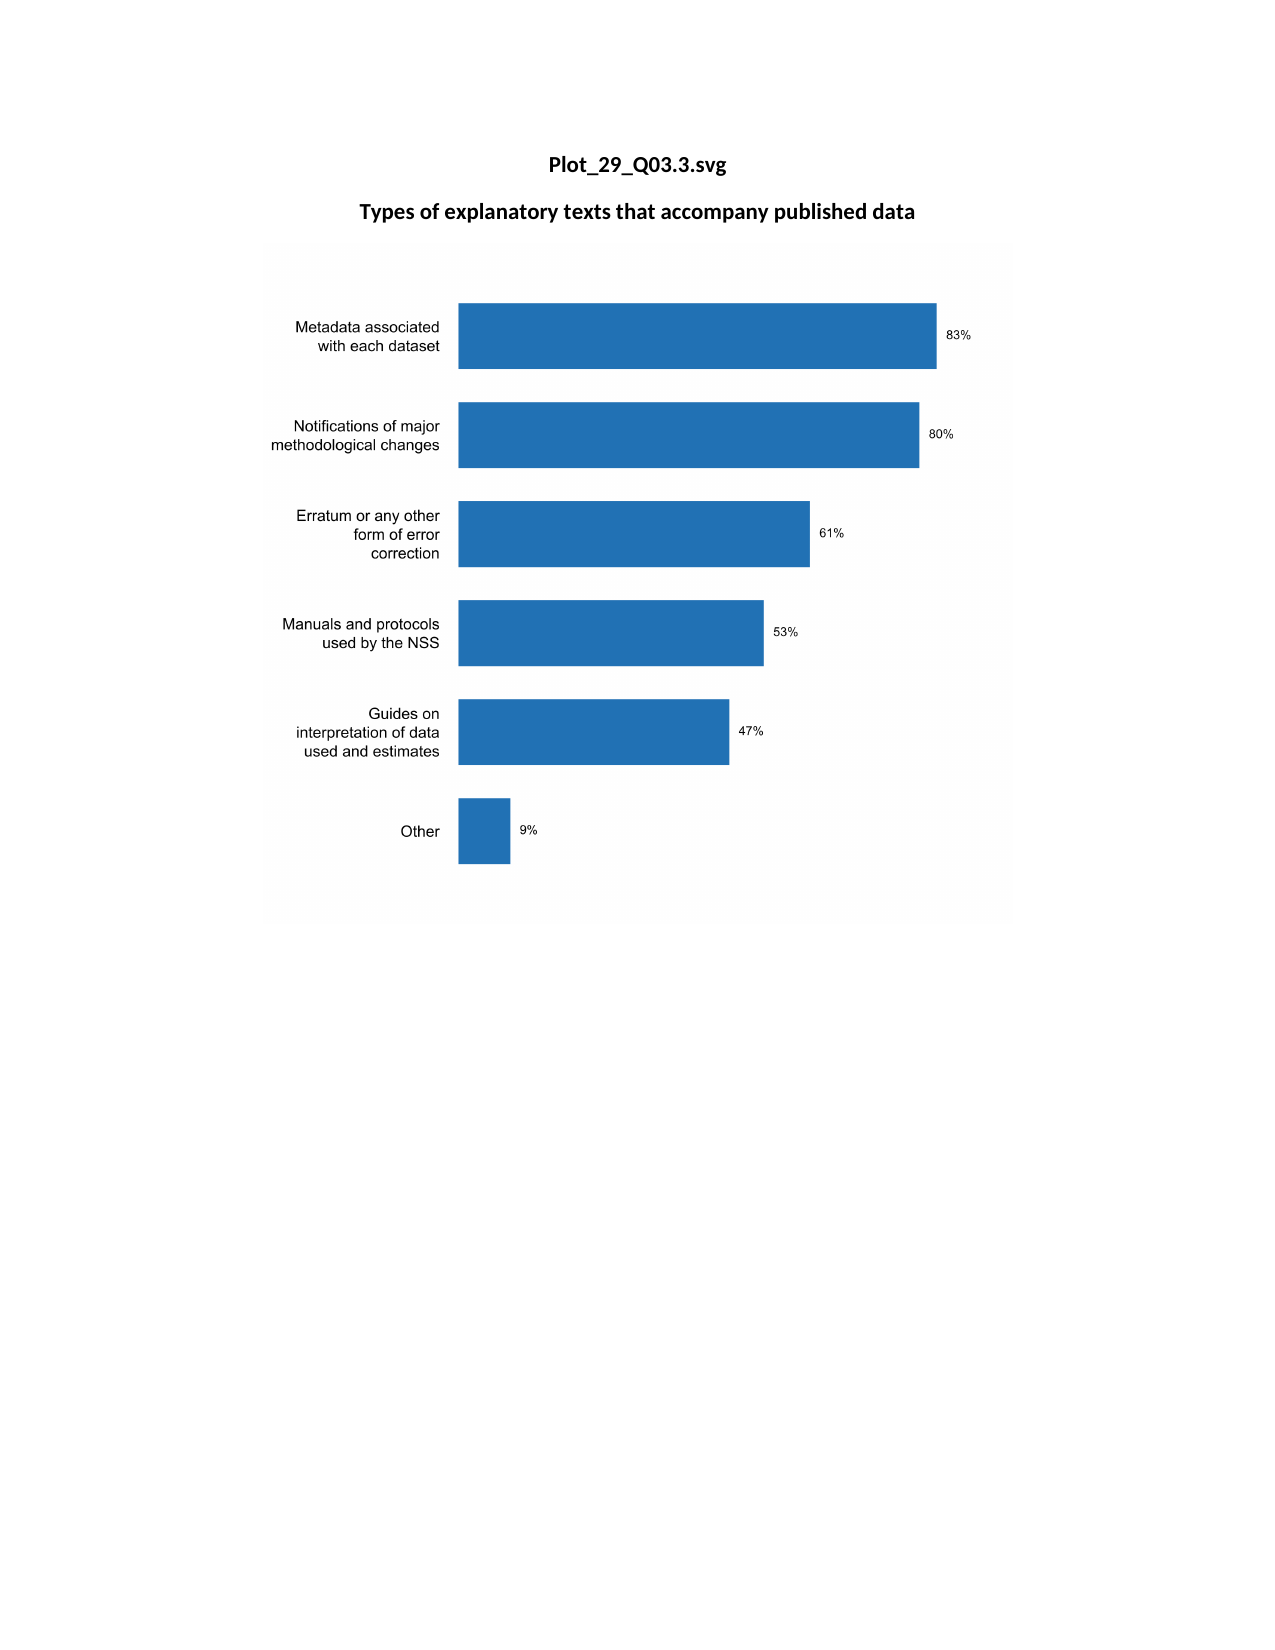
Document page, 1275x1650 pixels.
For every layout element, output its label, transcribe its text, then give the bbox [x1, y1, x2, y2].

text Types of explanatory texts that accompany published data [150, 197, 1125, 225]
picture [262, 243, 1013, 924]
text Plot_29_Q03.3.svg [150, 150, 1125, 178]
